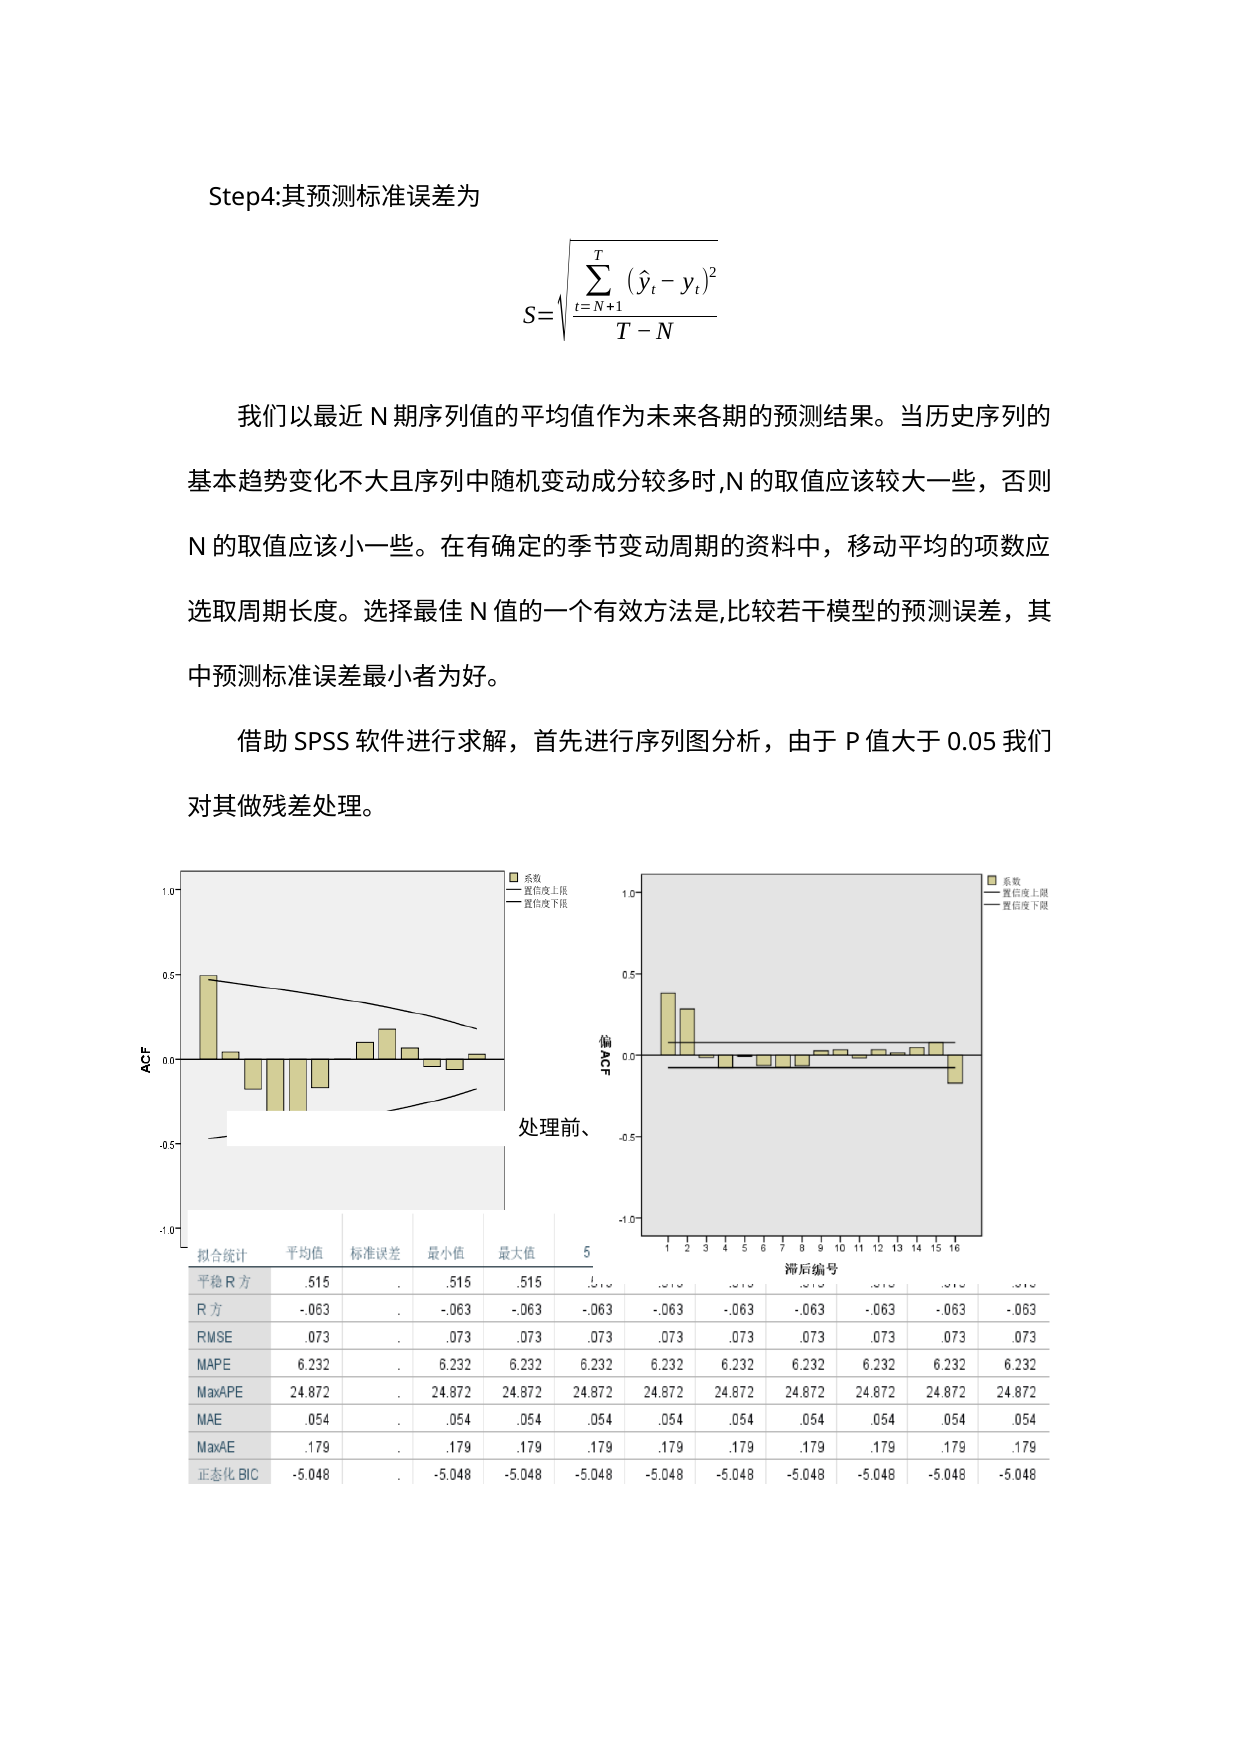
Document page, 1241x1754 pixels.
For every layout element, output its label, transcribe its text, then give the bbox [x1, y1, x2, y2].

text Step4:其预测标准误差为 [187, 162, 1053, 227]
text 借助SPSS软件进行求解，首先进行序列图分析，由于P值大于0.05我们对其做残差处理。 [187, 707, 1053, 837]
picture [128, 870, 1066, 1484]
text 我们以最近N期序列值的平均值作为未来各期的预测结果。当历史序列的基本趋势变化不大且序列中随机变动成分较多时,N的取值应该较大一些，否则N的取值应该小一些。在有确定的季节变动周期的资料中，移动平均的项数应选取周期长度。选择最佳N值的一个有效方法是,比较若干模型的预测误差，其中预测标准误差最小者为好。 [187, 382, 1053, 707]
